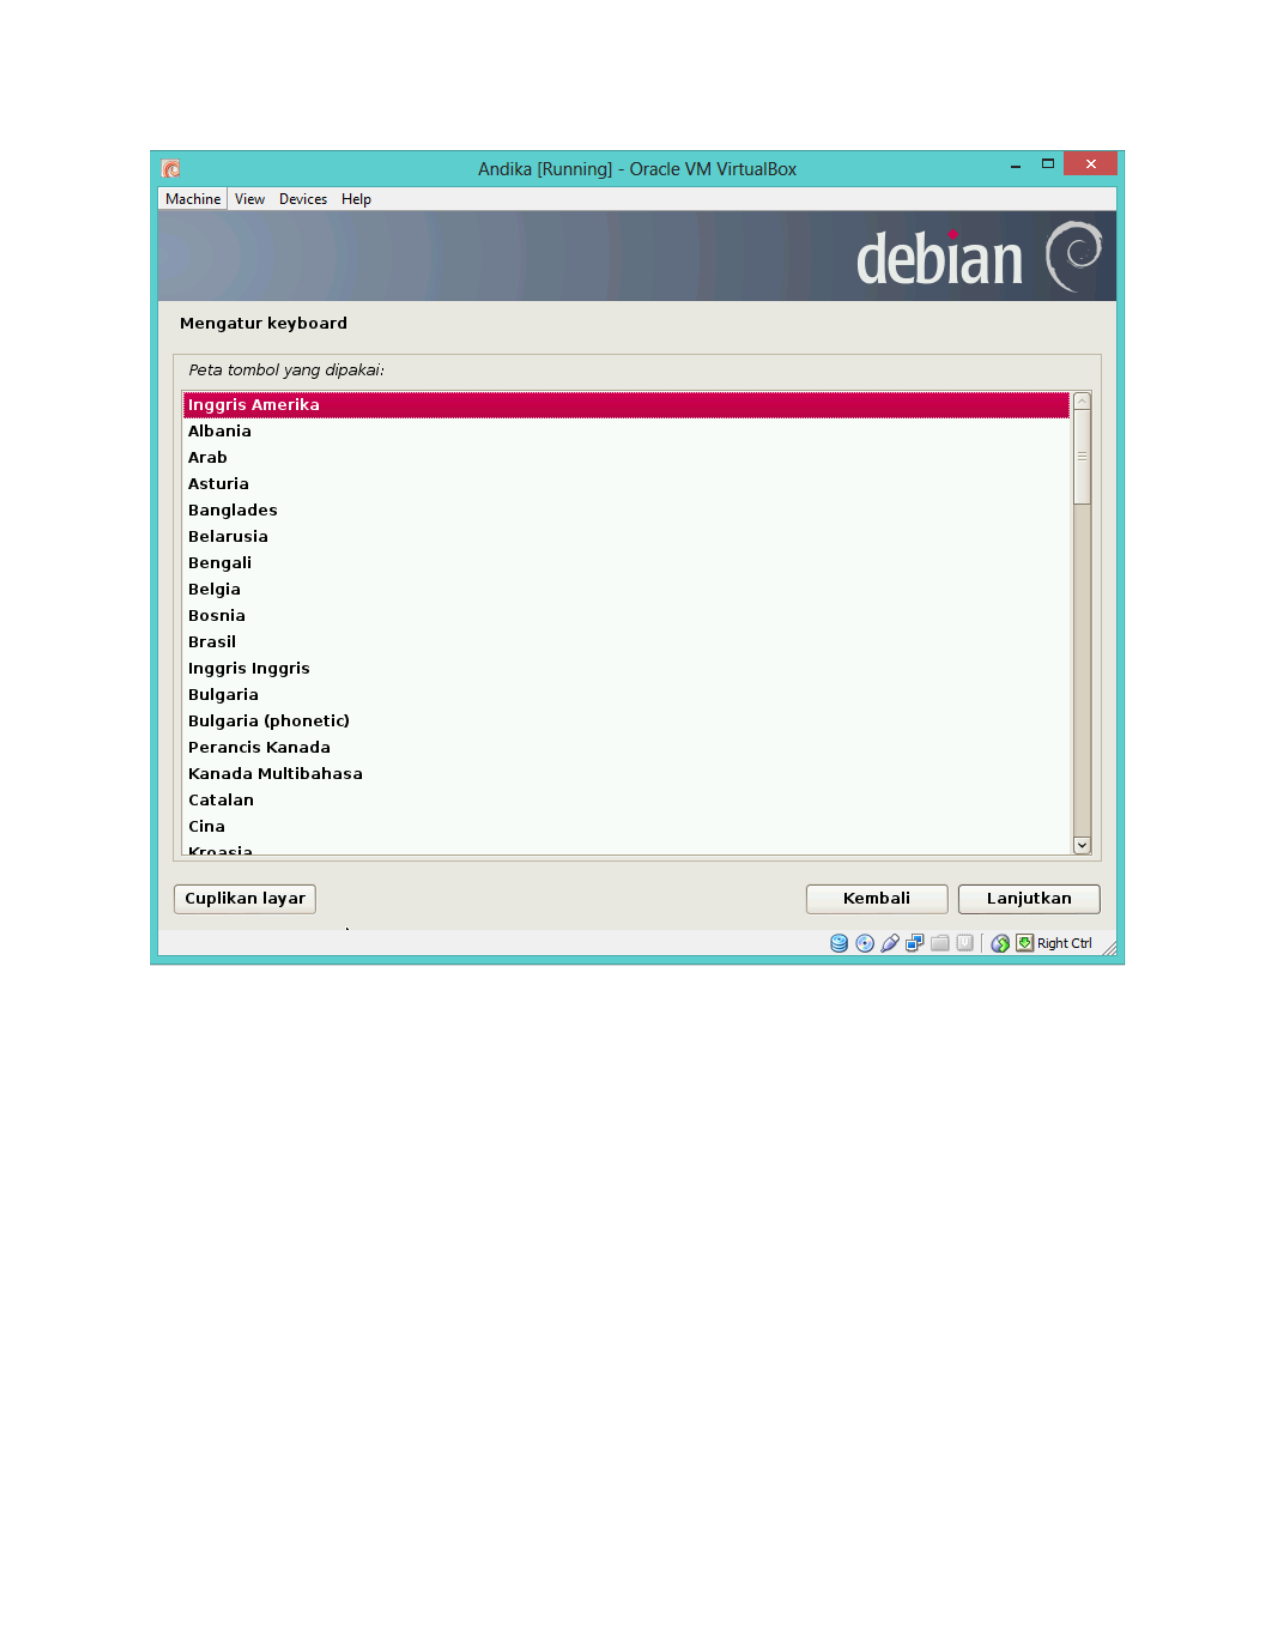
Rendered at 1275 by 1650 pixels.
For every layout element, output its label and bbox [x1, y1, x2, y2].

picture [150, 150, 1125, 966]
